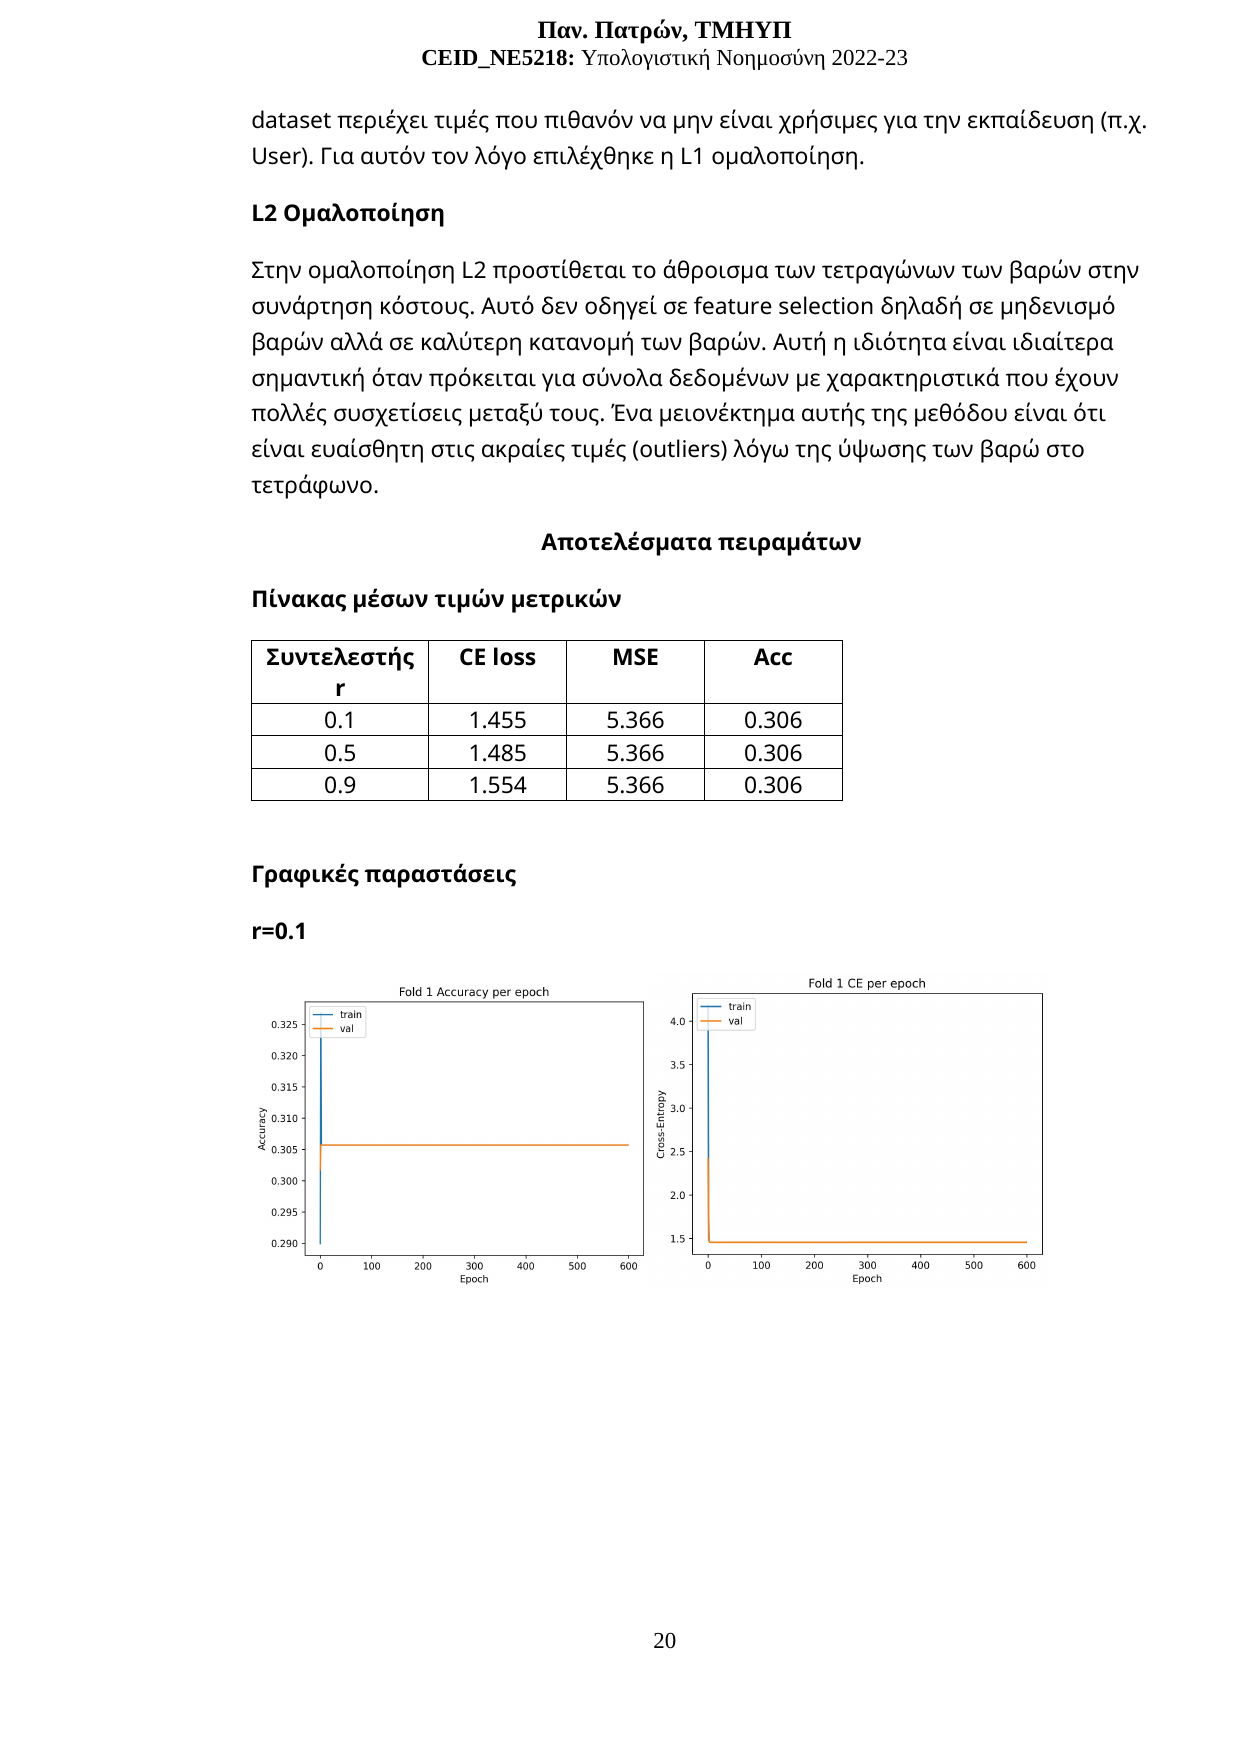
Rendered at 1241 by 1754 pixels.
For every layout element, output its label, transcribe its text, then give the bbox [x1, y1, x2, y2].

table_cell 0.306 [705, 736, 842, 768]
text Γραφικές παραστάσεις [251, 858, 1152, 889]
table_header Συντελεστής r [252, 641, 428, 703]
table_header CE loss [429, 641, 566, 703]
table_header MSE [567, 641, 704, 703]
table_cell 5.366 [567, 736, 704, 768]
table_header Acc [705, 641, 842, 703]
text L2 Ομαλοποίηση [251, 197, 1152, 228]
table_cell 1.554 [429, 769, 566, 800]
table_cell 5.366 [567, 704, 704, 735]
table_cell 0.306 [705, 704, 842, 735]
table_cell 5.366 [567, 769, 704, 800]
table_cell 1.455 [429, 704, 566, 735]
table_cell 1.485 [429, 736, 566, 768]
table_cell 0.306 [705, 769, 842, 800]
table_cell 0.5 [252, 736, 428, 768]
text r=0.1 [251, 914, 1152, 946]
table_cell 0.9 [252, 769, 428, 800]
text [251, 104, 1152, 171]
picture [251, 971, 1049, 1291]
text Αποτελέσματα πειραμάτων [251, 526, 1152, 557]
text Πίνακας μέσων τιμών μετρικών [251, 583, 1152, 614]
text Στην ομαλοποίηση L2 προστίθεται το άθροισμα των τετραγώνων των βαρών στην συνάρτηση κόστους. Αυτό δεν οδηγεί σε feature selection δηλαδή σε μηδενισμό βαρών αλλά σε καλύτερη κατανομή των βαρών. Αυτή η ιδιότητα είναι ιδιαίτερα σημαντική όταν πρόκειται για σύνολα δεδομένων με χαρακτηριστικά που έχουν πολλές συσχετίσεις μεταξύ τους. Ένα μειονέκτημα αυτής της μεθόδου είναι ότι είναι ευαίσθητη στις ακραίες τιμές (outliers) λόγω της ύψωσης των βαρώ στο τετράφωνο. [251, 254, 1152, 501]
table_cell 0.1 [252, 704, 428, 735]
